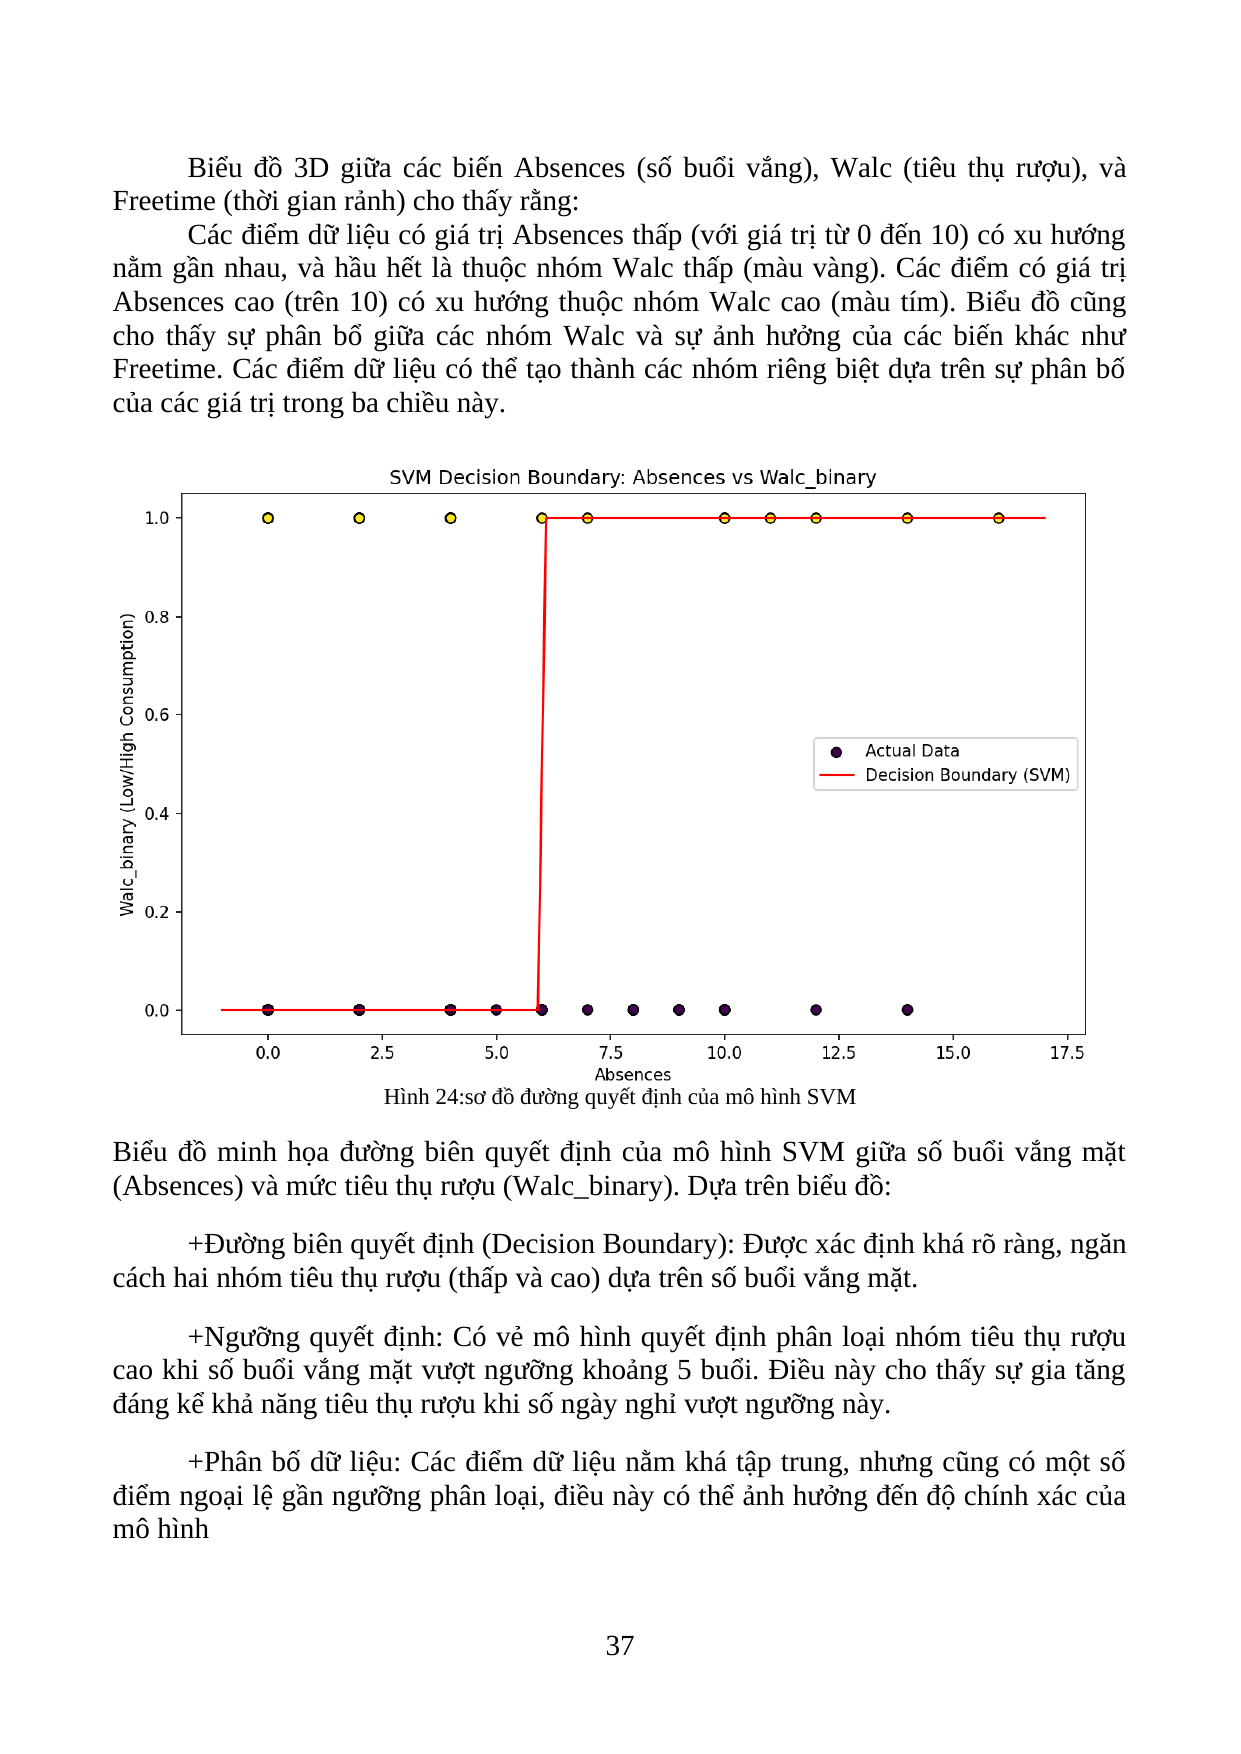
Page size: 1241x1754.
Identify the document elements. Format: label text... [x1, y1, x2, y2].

text +Phân bố dữ liệu: Các điểm dữ liệu nằm khá tập trung, nhưng cũng có một số điểm ngoại lệ gần ngưỡng phân loại, điều này có thể ảnh hưởng đến độ chính xác của mô hình [112, 1444, 1128, 1545]
text Biểu đồ minh họa đường biên quyết định của mô hình SVM giữa số buổi vắng mặt (Absences) và mức tiêu thụ rượu (Walc_binary). Dựa trên biểu đồ: [112, 1134, 1128, 1202]
text +Ngưỡng quyết định: Có vẻ mô hình quyết định phân loại nhóm tiêu thụ rượu cao khi số buổi vắng mặt vượt ngưỡng khoảng 5 buổi. Điều này cho thấy sự gia tăng đáng kể khả năng tiêu thụ rượu khi số ngày nghỉ vượt ngưỡng này. [112, 1319, 1128, 1419]
text Biểu đồ 3D giữa các biến Absences (số buổi vắng), Walc (tiêu thụ rượu), và Freetime (thời gian rảnh) cho thấy rằng: [112, 150, 1128, 217]
picture [112, 451, 1128, 1084]
text +Đường biên quyết định (Decision Boundary): Được xác định khá rõ ràng, ngăn cách hai nhóm tiêu thụ rượu (thấp và cao) dựa trên số buổi vắng mặt. [112, 1227, 1128, 1294]
text Các điểm dữ liệu có giá trị Absences thấp (với giá trị từ 0 đến 10) có xu hướng nằm gần nhau, và hầu hết là thuộc nhóm Walc thấp (màu vàng). Các điểm có giá trị Absences cao (trên 10) có xu hướng thuộc nhóm Walc cao (màu tím). Biểu đồ cũng cho thấy sự phân bổ giữa các nhóm Walc và sự ảnh hưởng của các biến khác như Freetime. Các điểm dữ liệu có thể tạo thành các nhóm riêng biệt dựa trên sự phân bố của các giá trị trong ba chiều này. [112, 217, 1128, 418]
